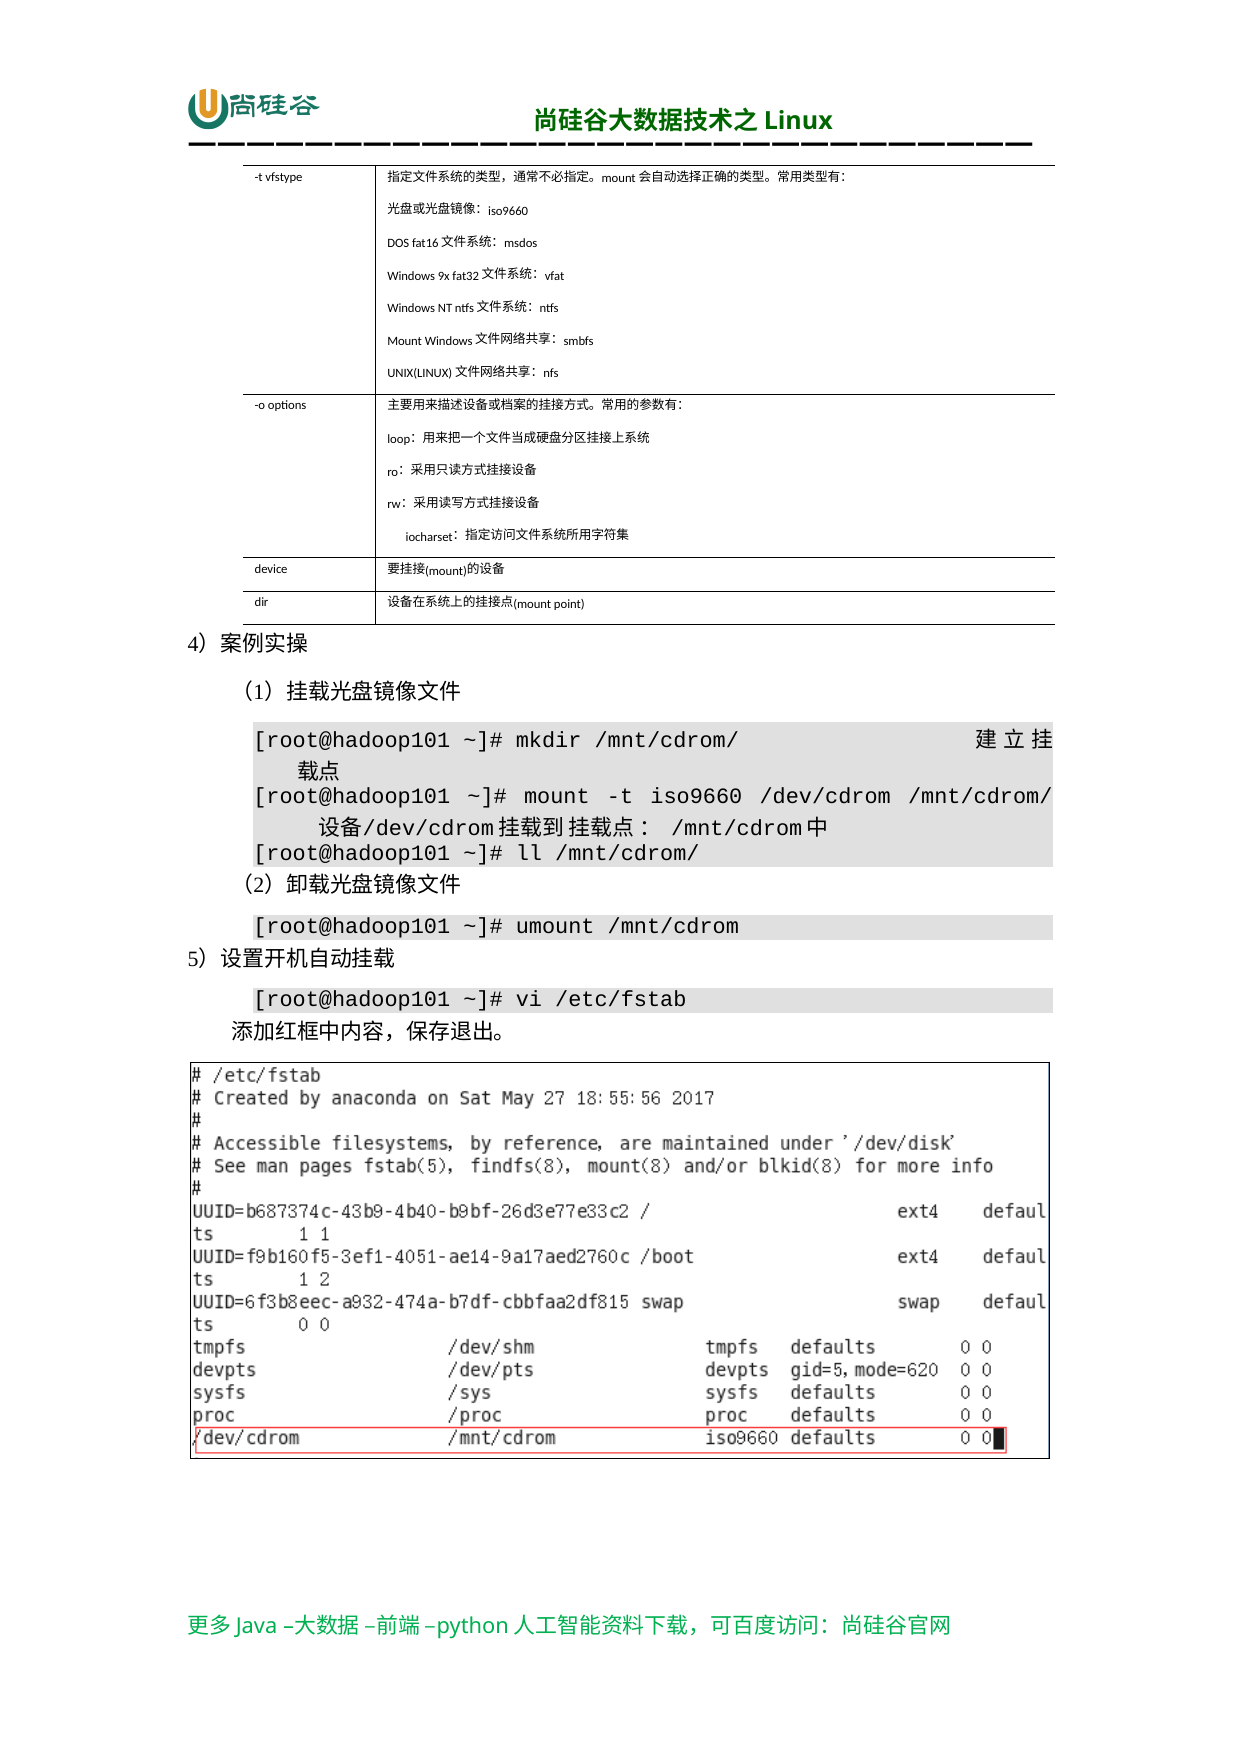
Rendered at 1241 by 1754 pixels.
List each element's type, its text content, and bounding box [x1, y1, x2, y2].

text （1）挂载光盘镜像文件 [187, 673, 1053, 706]
text 4）案例实操 [187, 625, 1053, 658]
table_cell 要挂接(mount)的设备 [376, 558, 1055, 591]
table_cell -t vfstype [243, 166, 375, 393]
text （2）卸载光盘镜像文件 [187, 867, 1053, 899]
text 添加红框中内容，保存退出。 [187, 1013, 1053, 1046]
text [root@hadoop101 ~]# mkdir /mnt/cdrom/ 建立挂载点 [253, 722, 1053, 785]
text [root@hadoop101 ~]# umount /mnt/cdrom [253, 915, 1053, 940]
text [root@hadoop101 ~]# mount -t iso9660 /dev/cdrom /mnt/cdrom/ 设备/dev/cdrom挂载到 挂载点 ： /mnt/cdrom中 [253, 785, 1053, 842]
text [root@hadoop101 ~]# vi /etc/fstab [253, 988, 1053, 1013]
picture [187, 88, 321, 130]
table_cell dir [243, 592, 375, 624]
table_cell 指定文件系统的类型，通常不必指定。mount 会自动选择正确的类型。常用类型有： 光盘或光盘镜像：iso9660 DOS fat16文件系统：msdos Windows 9x fat32文件系统：vfat Windows NT ntfs文件系统：ntfs Mount Windows文件网络共享：smbfs UNIX(LINUX) 文件网络共享：nfs [376, 166, 1055, 393]
table_cell -o options [243, 395, 375, 557]
picture [191, 1063, 1049, 1458]
table_cell 主要用来描述设备或档案的挂接方式。常用的参数有： loop：用来把一个文件当成硬盘分区挂接上系统 ro：采用只读方式挂接设备 rw：采用读写方式挂接设备 iocharset：指定访问文件系统所用字符集 [376, 395, 1055, 557]
table_cell device [243, 558, 375, 591]
table_cell 设备在系统上的挂接点(mount point) [376, 592, 1055, 624]
text [root@hadoop101 ~]# ll /mnt/cdrom/ [253, 842, 1053, 867]
text 5）设置开机自动挂载 [187, 940, 1053, 973]
